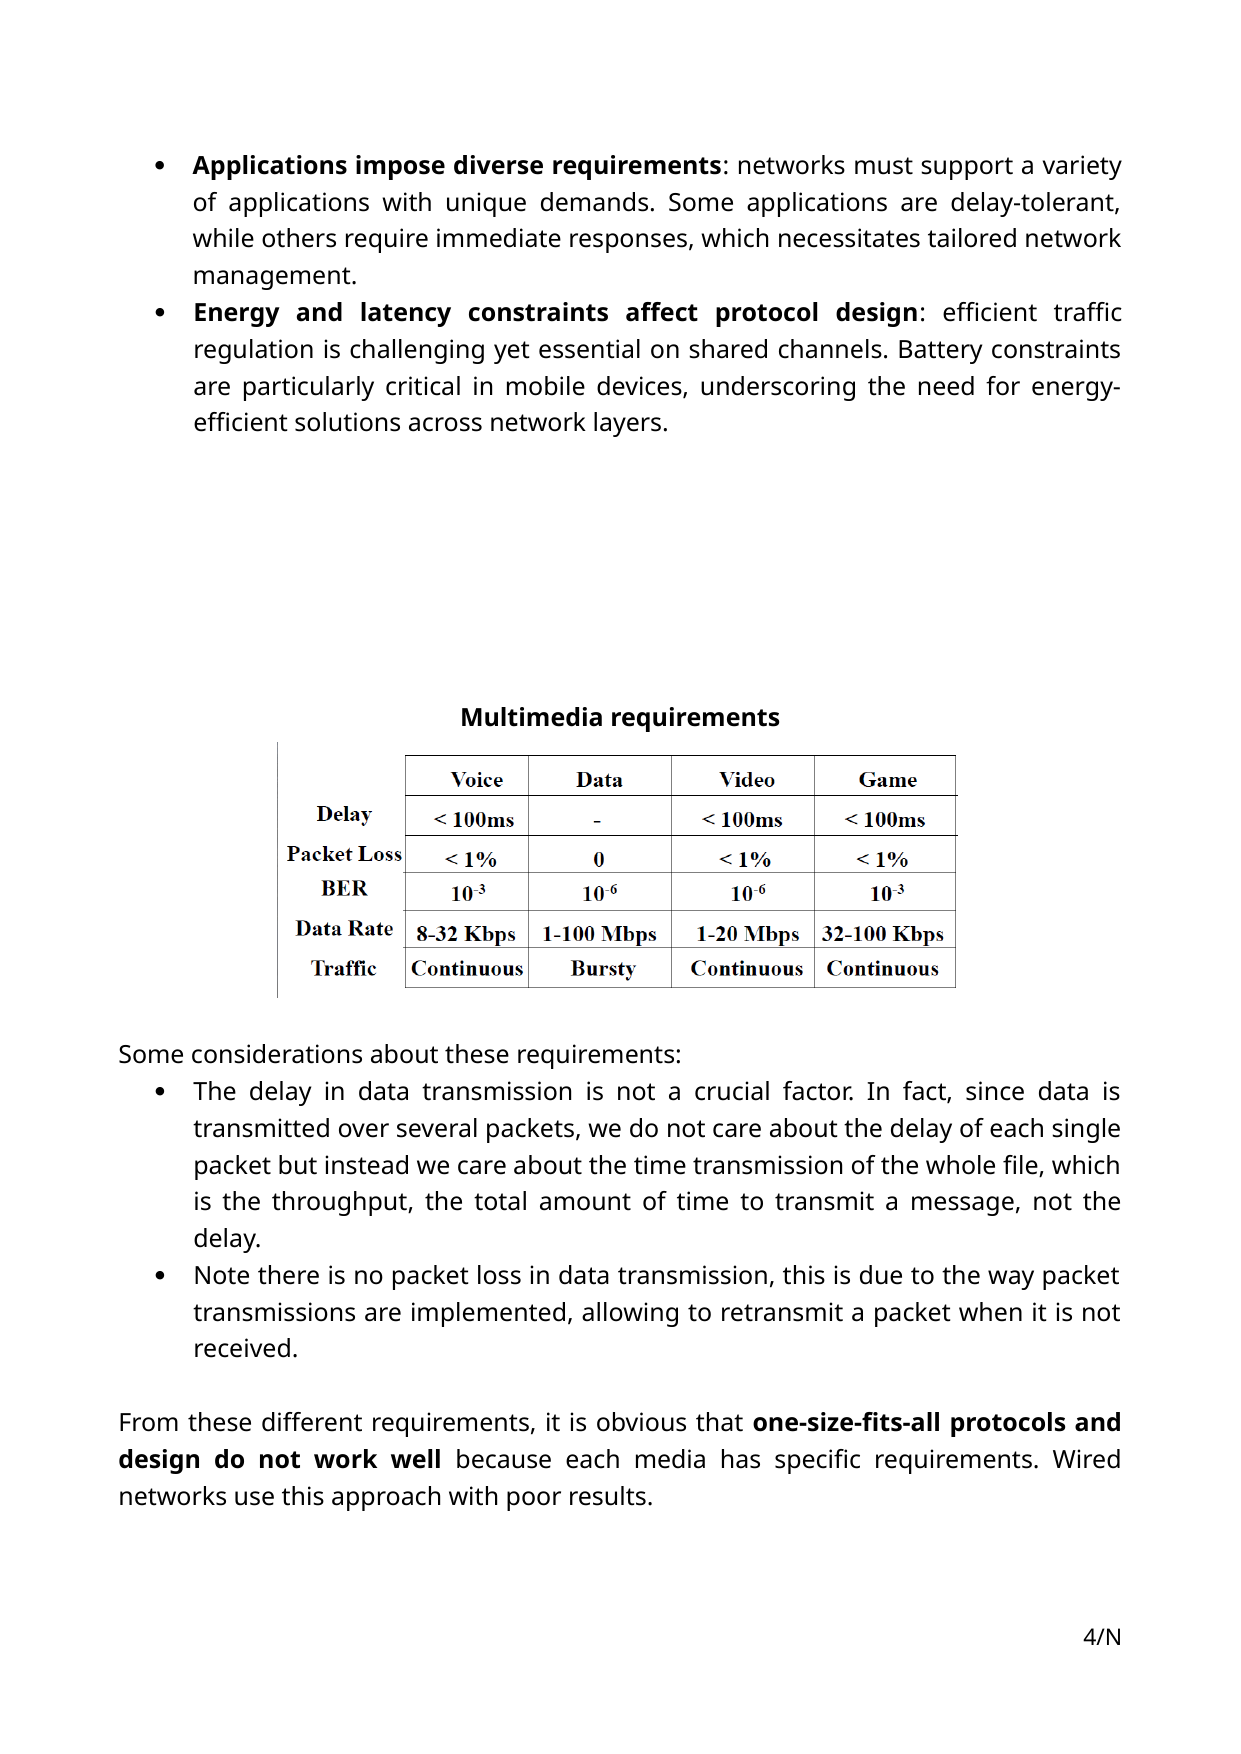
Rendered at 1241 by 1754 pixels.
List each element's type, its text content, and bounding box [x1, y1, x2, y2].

list Applications impose diverse requirements: networks must support a variety of applications with unique demands. Some applications are delay-tolerant, while others require immediate responses, which necessitates tailored network management. [155, 148, 1122, 292]
list Note there is no packet loss in data transmission, this is due to the way packet transmissions are implemented, allowing to retransmit a packet when it is not received. [156, 1258, 1122, 1365]
list Energy and latency constraints affect protocol design: efficient traffic regulation is challenging yet essential on shared channels. Battery constraints are particularly critical in mobile devices, underscoring the need for energy-efficient solutions across network layers. [156, 295, 1122, 439]
text Some considerations about these requirements: [118, 1037, 1122, 1071]
list The delay in data transmission is not a crucial factor. In fact, since data is transmitted over several packets, we do not care about the delay of each single packet but instead we care about the time transmission of the whole file, which is the throughput, the total amount of time to transmit a message, not the delay. [156, 1074, 1122, 1255]
picture [277, 742, 963, 998]
text From these different requirements, it is obvious that one-size-fits-all protocols and design do not work well because each media has specific requirements. Wired networks use this approach with poor results. [118, 1405, 1122, 1512]
text Multimedia requirements [118, 699, 1122, 733]
